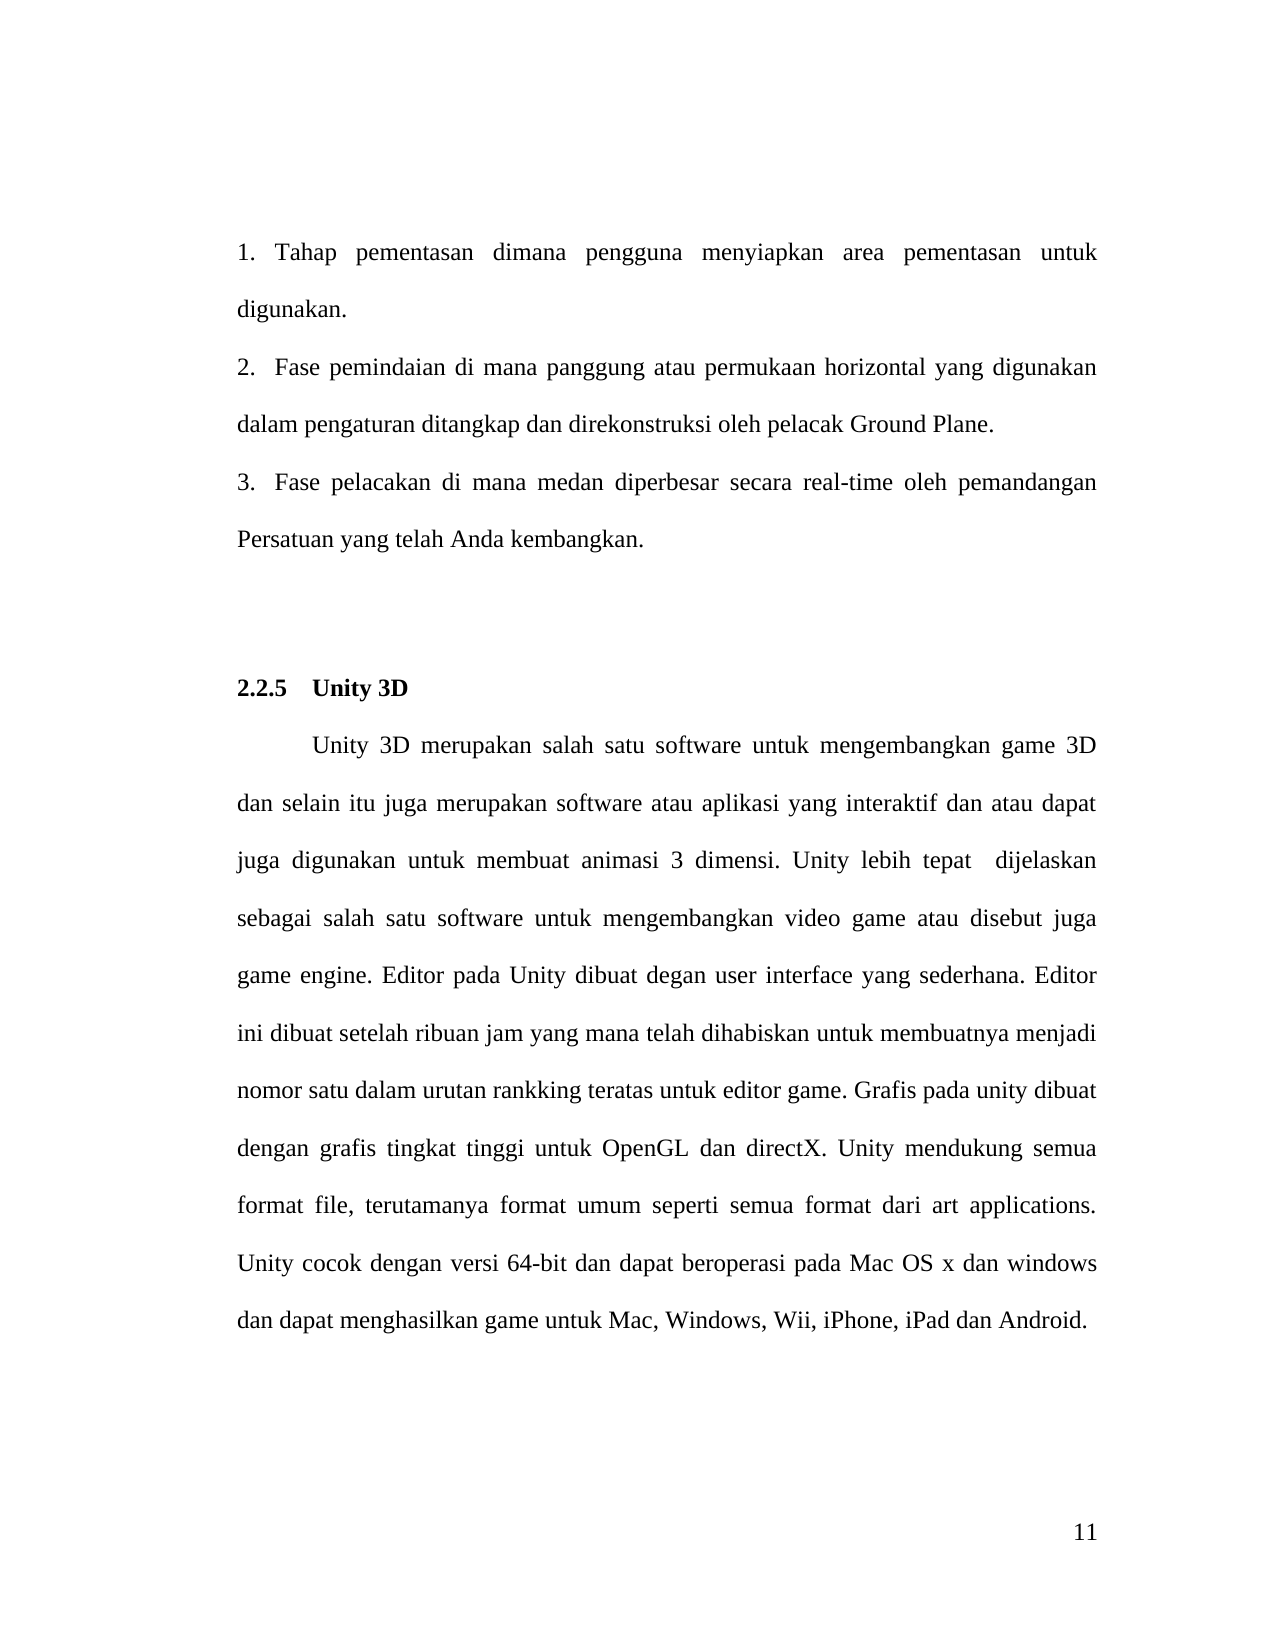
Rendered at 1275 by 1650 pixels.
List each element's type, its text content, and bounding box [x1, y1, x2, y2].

list Fase pelacakan di mana medan diperbesar secara real-time oleh pemandangan Persatuan yang telah Anda kembangkan. [237, 467, 1098, 553]
list Fase pemindaian di mana panggung atau permukaan horizontal yang digunakan dalam pengaturan ditangkap dan direkonstruksi oleh pelacak Ground Plane. [237, 352, 1098, 438]
list Tahap pementasan dimana pengguna menyiapkan area pementasan untuk digunakan. [237, 237, 1098, 323]
text Unity 3D merupakan salah satu software untuk mengembangkan game 3D dan selain itu juga merupakan software atau aplikasi yang interaktif dan atau dapat juga digunakan untuk membuat animasi 3 dimensi. Unity lebih tepat dijelaskan sebagai salah satu software untuk mengembangkan video game atau disebut juga game engine. Editor pada Unity dibuat degan user interface yang sederhana. Editor ini dibuat setelah ribuan jam yang mana telah dihabiskan untuk membuatnya menjadi nomor satu dalam urutan rankking teratas untuk editor game. Grafis pada unity dibuat dengan grafis tingkat tinggi untuk OpenGL dan directX. Unity mendukung semua format file, terutamanya format umum seperti semua format dari art applications. Unity cocok dengan versi 64-bit dan dapat beroperasi pada Mac OS x dan windows dan dapat menghasilkan game untuk Mac, Windows, Wii, iPhone, iPad dan Android. [237, 730, 1098, 1334]
subtitle 2.2.5 Unity 3D [237, 673, 1098, 701]
